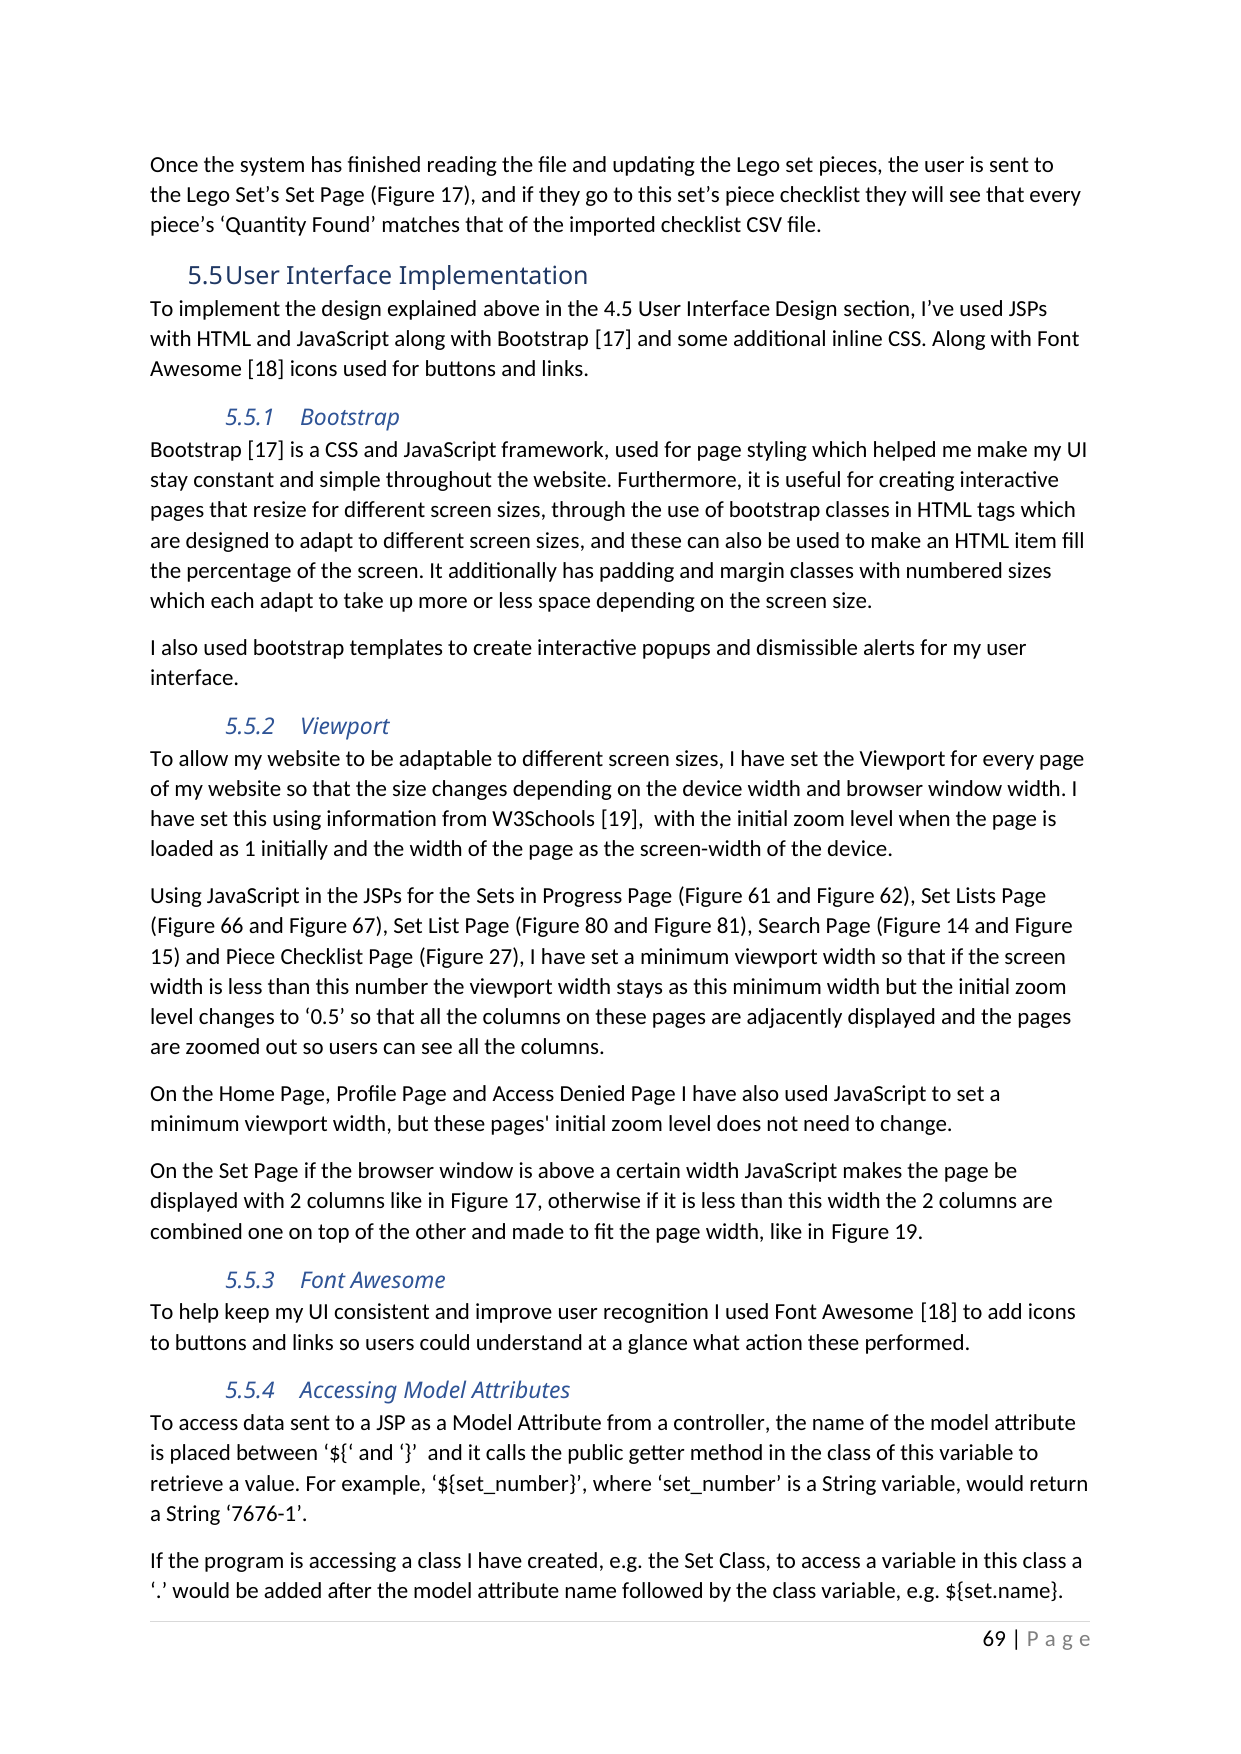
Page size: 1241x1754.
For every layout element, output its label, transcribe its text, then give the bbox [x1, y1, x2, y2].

text To allow my website to be adaptable to different screen sizes, I have set the Viewport for every page of my website so that the size changes depending on the device width and browser window width. I have set this using information from W3Schools [19], with the initial zoom level when the page is loaded as 1 initially and the width of the page as the screen-width of the device. [150, 744, 1090, 862]
subtitle User Interface Implementation [187, 257, 1090, 291]
subtitle Font Awesome [225, 1264, 1090, 1295]
text To implement the design explained above in the 4.5 User Interface Design section, I’ve used JSPs with HTML and JavaScript along with Bootstrap [17] and some additional inline CSS. Along with Font Awesome [18] icons used for buttons and links. [150, 294, 1090, 382]
text To help keep my UI consistent and improve user recognition I used Font Awesome [18] to add icons to buttons and links so users could understand at a glance what action these performed. [150, 1297, 1090, 1356]
subtitle Accessing Model Attributes [225, 1374, 1090, 1406]
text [150, 1546, 1090, 1604]
text Once the system has finished reading the file and updating the Lego set pieces, the user is sent to the Lego Set’s Set Page (Figure 17), and if they go to this set’s piece checklist they will see that every piece’s ‘Quantity Found’ matches that of the imported checklist CSV file. [150, 150, 1090, 238]
text On the Set Page if the browser window is above a certain width JavaScript makes the page be displayed with 2 columns like in Figure 17, otherwise if it is less than this width the 2 columns are combined one on top of the other and made to fit the page width, like in Figure 19. [150, 1156, 1090, 1245]
subtitle Bootstrap [225, 401, 1090, 433]
text Bootstrap [17] is a CSS and JavaScript framework, used for page styling which helped me make my UI stay constant and simple throughout the website. Furthermore, it is useful for creating interactive pages that resize for different screen sizes, through the use of bootstrap classes in HTML tags which are designed to adapt to different screen sizes, and these can also be used to make an HTML item fill the percentage of the screen. It additionally has padding and margin classes with numbered sizes which each adapt to take up more or less space depending on the screen size. [150, 435, 1090, 614]
text Using JavaScript in the JSPs for the Sets in Progress Page (Figure 61 and Figure 62), Set Lists Page (Figure 66 and Figure 67), Set List Page (Figure 80 and Figure 81), Search Page (Figure 14 and Figure 15) and Piece Checklist Page (Figure 27), I have set a minimum viewport width so that if the screen width is less than this number the viewport width stays as this minimum width but the initial zoom level changes to ‘0.5’ so that all the columns on these pages are adjacently displayed and the pages are zoomed out so users can see all the columns. [150, 881, 1090, 1060]
text I also used bootstrap templates to create interactive popups and dismissible alerts for my user interface. [150, 633, 1090, 691]
text On the Home Page, Profile Page and Access Denied Page I have also used JavaScript to set a minimum viewport width, but these pages' initial zoom level does not need to change. [150, 1079, 1090, 1137]
text To access data sent to a JSP as a Model Attribute from a controller, the name of the model attribute is placed between ‘${‘ and ‘}’ and it calls the public getter method in the class of this variable to retrieve a value. For example, ‘${set_number}’, where ‘set_number’ is a String variable, would return a String ‘7676-1’. [150, 1408, 1090, 1527]
subtitle Viewport [225, 710, 1090, 741]
